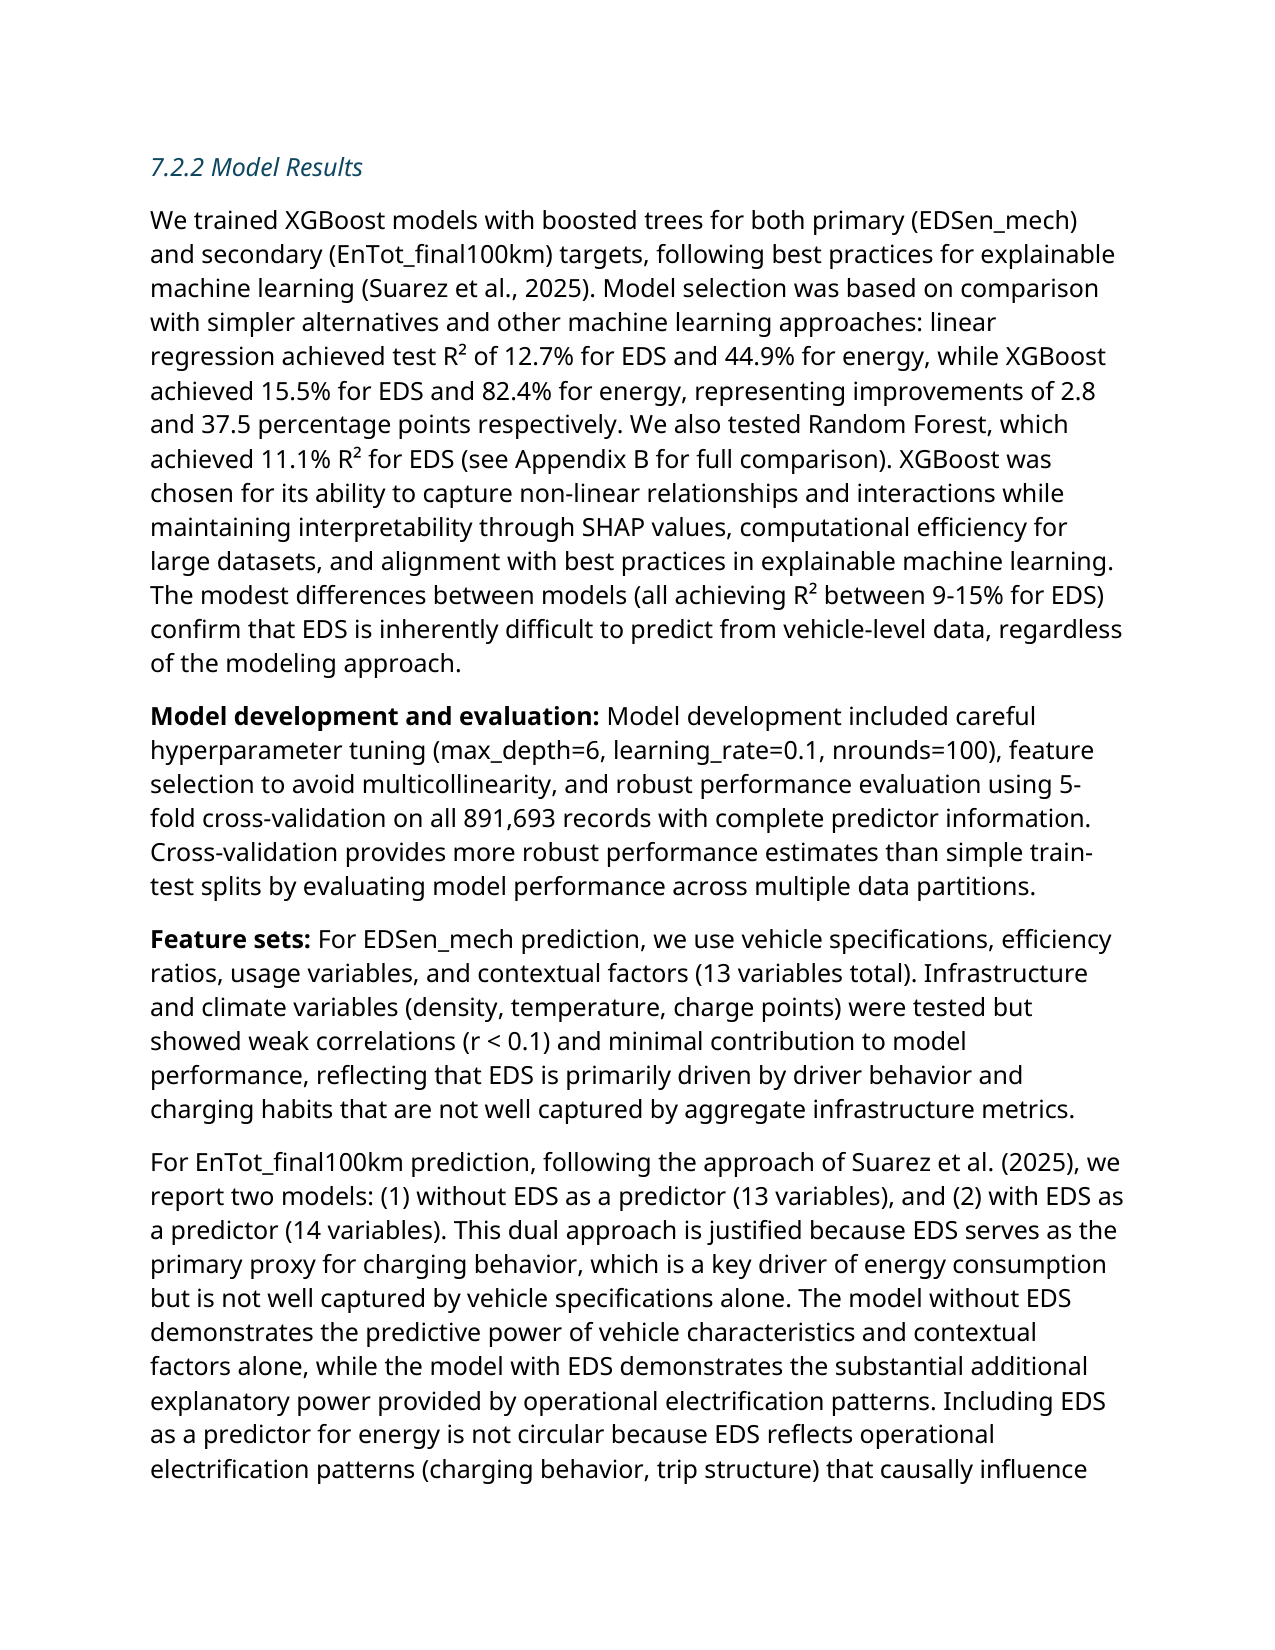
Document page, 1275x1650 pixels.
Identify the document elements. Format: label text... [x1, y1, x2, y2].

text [150, 1145, 1125, 1485]
text Feature sets: For EDSen_mech prediction, we use vehicle specifications, efficiency ratios, usage variables, and contextual factors (13 variables total). Infrastructure and climate variables (density, temperature, charge points) were tested but showed weak correlations (r < 0.1) and minimal contribution to model performance, reflecting that EDS is primarily driven by driver behavior and charging habits that are not well captured by aggregate infrastructure metrics. [150, 922, 1125, 1126]
text We trained XGBoost models with boosted trees for both primary (EDSen_mech) and secondary (EnTot_final100km) targets, following best practices for explainable machine learning (Suarez et al., 2025). Model selection was based on comparison with simpler alternatives and other machine learning approaches: linear regression achieved test R² of 12.7% for EDS and 44.9% for energy, while XGBoost achieved 15.5% for EDS and 82.4% for energy, representing improvements of 2.8 and 37.5 percentage points respectively. We also tested Random Forest, which achieved 11.1% R² for EDS (see Appendix B for full comparison). XGBoost was chosen for its ability to capture non-linear relationships and interactions while maintaining interpretability through SHAP values, computational efficiency for large datasets, and alignment with best practices in explainable machine learning. The modest differences between models (all achieving R² between 9-15% for EDS) confirm that EDS is inherently difficult to predict from vehicle-level data, regardless of the modeling approach. [150, 203, 1125, 680]
text Model development and evaluation: Model development included careful hyperparameter tuning (max_depth=6, learning_rate=0.1, nrounds=100), feature selection to avoid multicollinearity, and robust performance evaluation using 5-fold cross-validation on all 891,693 records with complete predictor information. Cross-validation provides more robust performance estimates than simple train-test splits by evaluating model performance across multiple data partitions. [150, 698, 1125, 903]
subtitle 7.2.2 Model Results [150, 150, 1125, 184]
